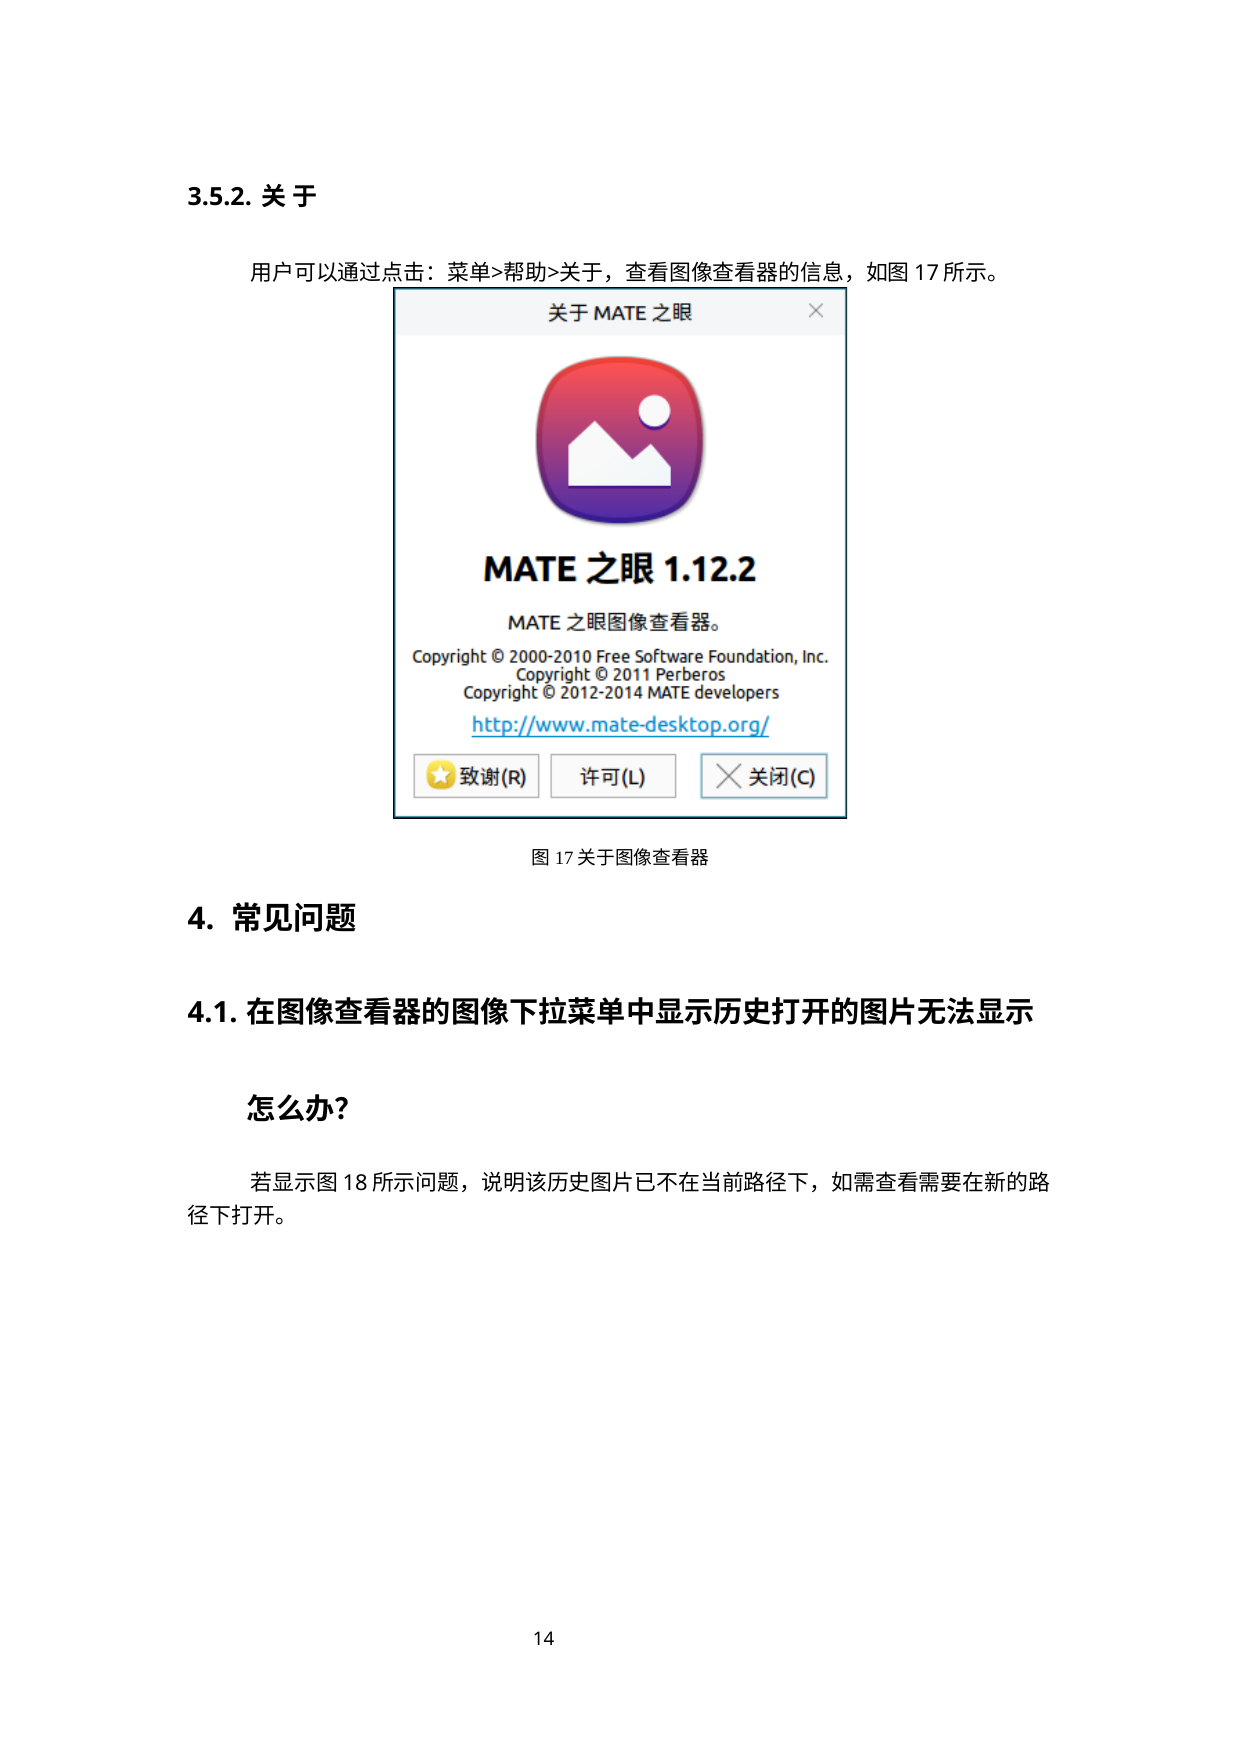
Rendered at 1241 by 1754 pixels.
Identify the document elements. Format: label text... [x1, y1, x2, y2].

text 若显示图18所示问题，说明该历史图片已不在当前路径下，如需查看需要在新的路径下打开。 [187, 1169, 1053, 1234]
subtitle 在图像查看器的图像下拉菜单中显示历史打开的图片无法显示怎么办？ [187, 981, 1053, 1144]
text 图 17 关于图像查看器 [187, 840, 1053, 873]
subtitle 常见问题 [187, 883, 1053, 948]
picture [393, 287, 848, 819]
subtitle 关 于 [187, 162, 1053, 227]
text 用户可以通过点击：菜单>帮助>关于，查看图像查看器的信息，如图17所示。 [187, 255, 1053, 288]
